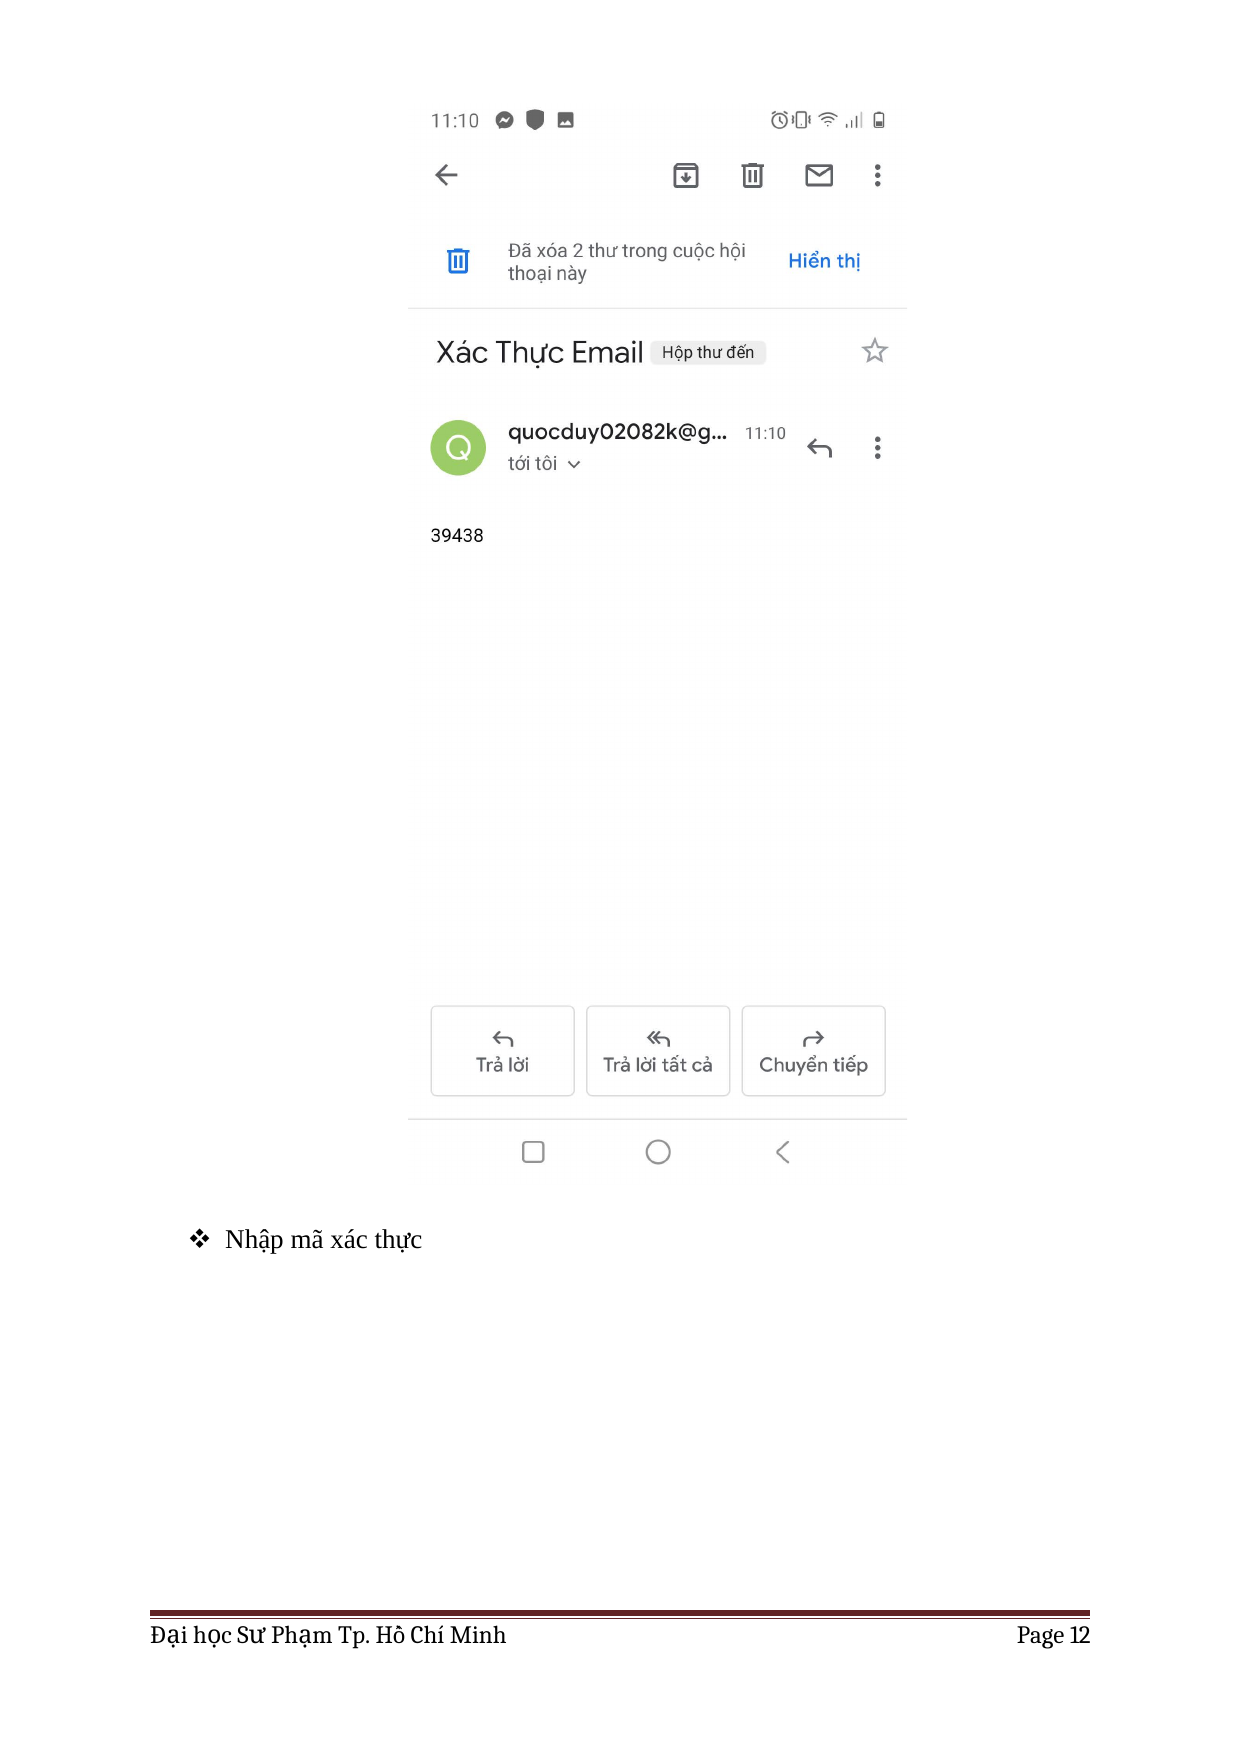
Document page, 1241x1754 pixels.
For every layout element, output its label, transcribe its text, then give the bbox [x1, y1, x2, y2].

picture [408, 103, 908, 1185]
list Nhập mã xác thực [187, 1224, 1090, 1255]
